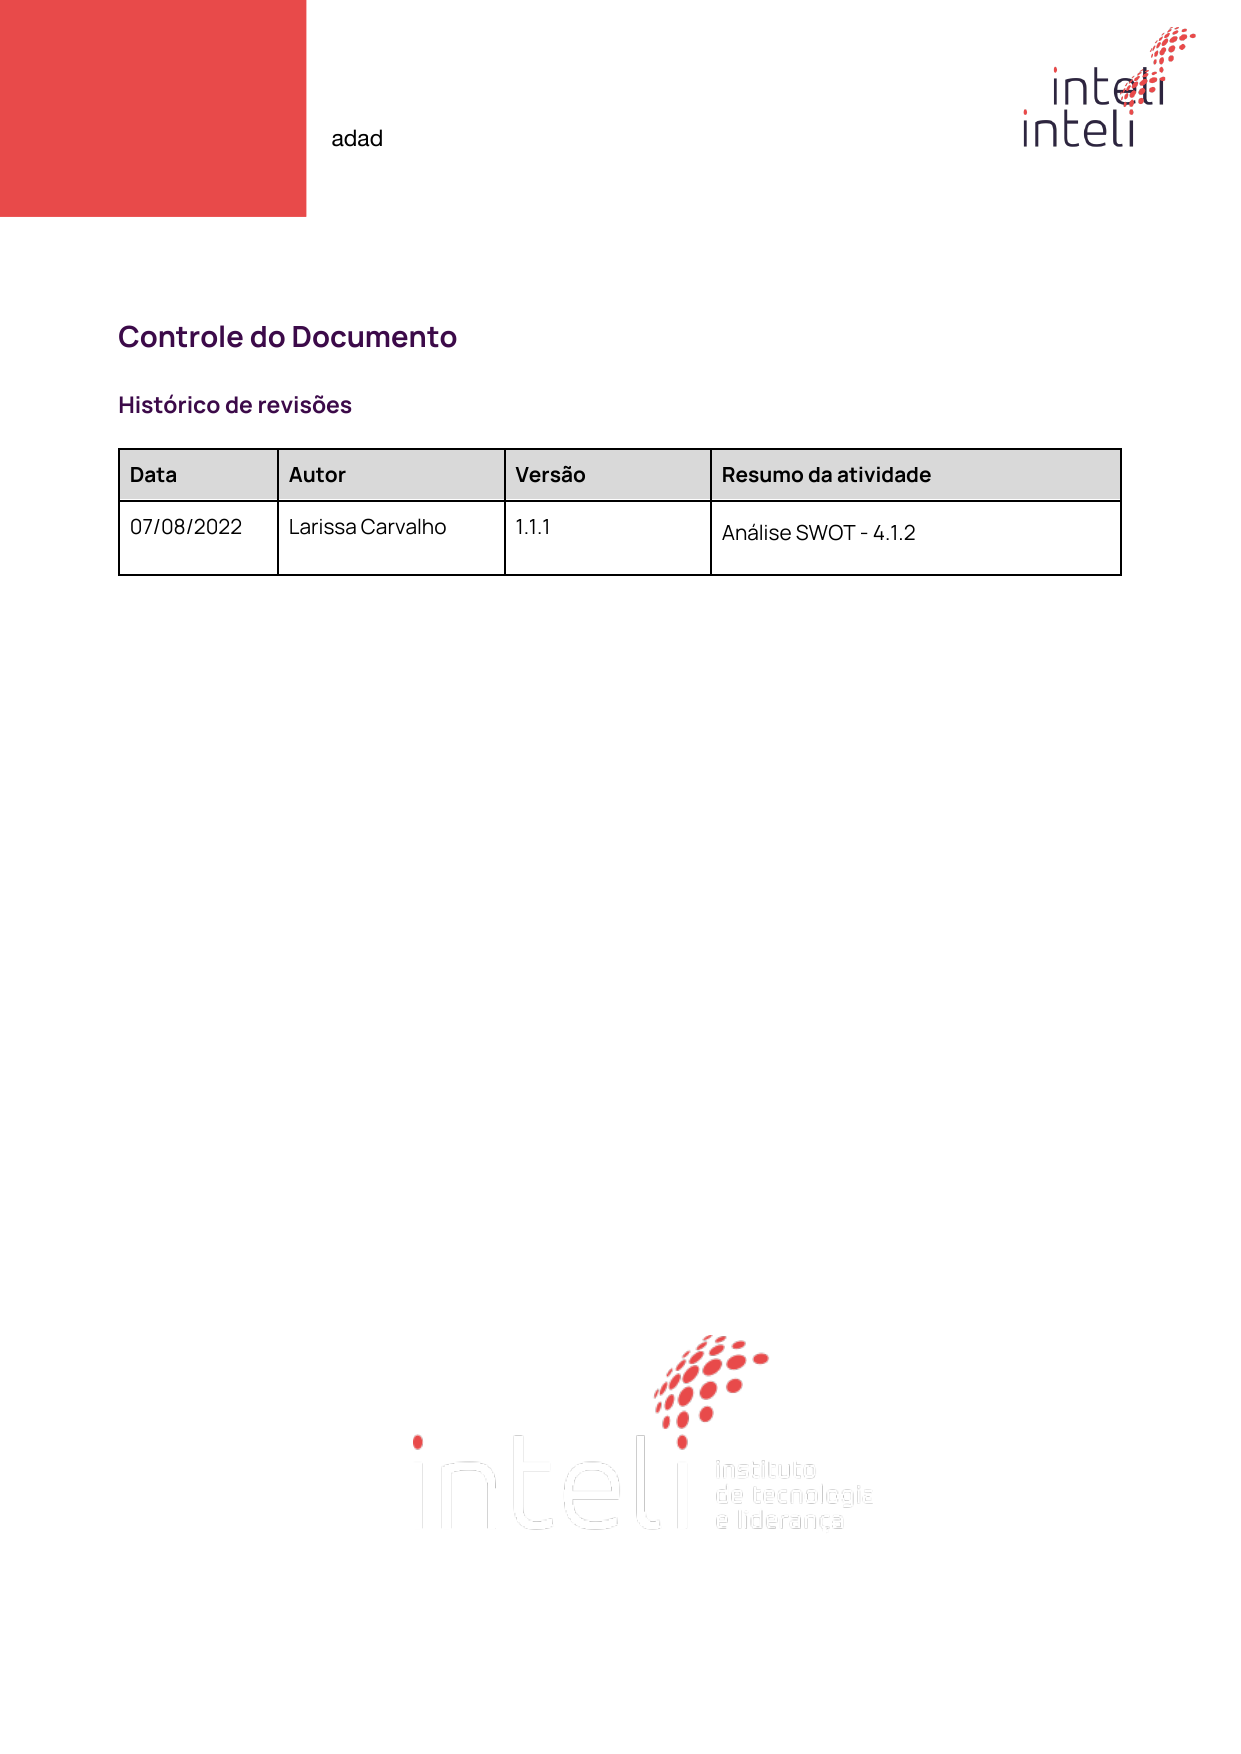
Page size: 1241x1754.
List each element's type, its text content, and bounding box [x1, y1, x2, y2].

table_header Autor [279, 450, 504, 499]
table_cell 07/08/2022 [120, 502, 277, 574]
table_cell Larissa Carvalho [279, 502, 504, 574]
text Histórico de revisões [118, 389, 1122, 420]
table_cell 1.1.1 [506, 502, 710, 574]
picture [1023, 27, 1196, 147]
table_header Data [120, 450, 277, 499]
table_header Resumo da atividade [712, 450, 1120, 499]
table_cell Análise SWOT - 4.1.2 [712, 502, 1120, 574]
picture [0, 0, 307, 217]
text adad [307, 124, 1122, 153]
picture [413, 1335, 873, 1534]
table_header Versão [506, 450, 710, 499]
text Controle do Documento [118, 316, 1122, 356]
